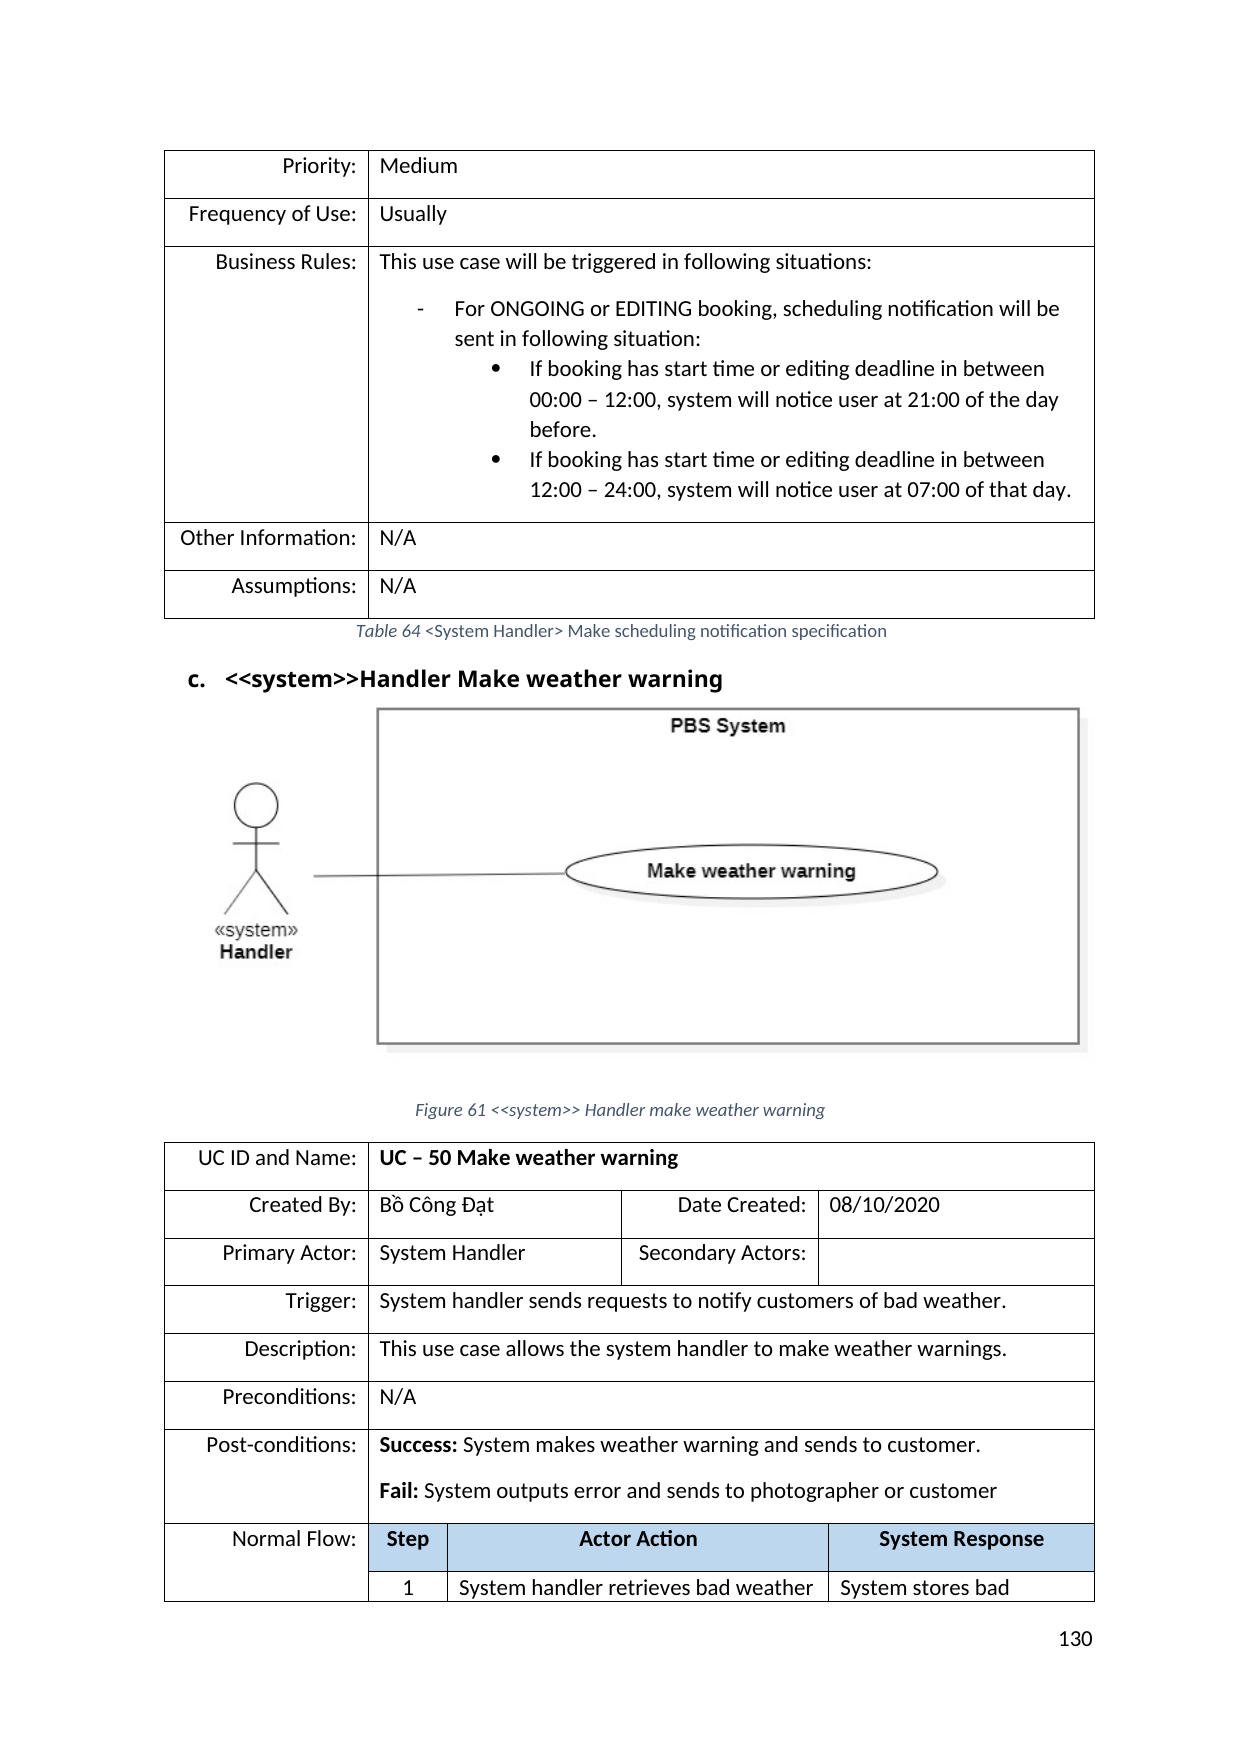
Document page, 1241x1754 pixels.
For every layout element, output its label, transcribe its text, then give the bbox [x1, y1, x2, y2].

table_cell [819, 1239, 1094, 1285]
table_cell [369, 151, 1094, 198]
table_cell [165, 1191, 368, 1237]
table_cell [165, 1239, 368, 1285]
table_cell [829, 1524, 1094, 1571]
subtitle <<system>>Handler Make weather warning [187, 662, 1093, 694]
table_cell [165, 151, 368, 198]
picture [187, 696, 1131, 1096]
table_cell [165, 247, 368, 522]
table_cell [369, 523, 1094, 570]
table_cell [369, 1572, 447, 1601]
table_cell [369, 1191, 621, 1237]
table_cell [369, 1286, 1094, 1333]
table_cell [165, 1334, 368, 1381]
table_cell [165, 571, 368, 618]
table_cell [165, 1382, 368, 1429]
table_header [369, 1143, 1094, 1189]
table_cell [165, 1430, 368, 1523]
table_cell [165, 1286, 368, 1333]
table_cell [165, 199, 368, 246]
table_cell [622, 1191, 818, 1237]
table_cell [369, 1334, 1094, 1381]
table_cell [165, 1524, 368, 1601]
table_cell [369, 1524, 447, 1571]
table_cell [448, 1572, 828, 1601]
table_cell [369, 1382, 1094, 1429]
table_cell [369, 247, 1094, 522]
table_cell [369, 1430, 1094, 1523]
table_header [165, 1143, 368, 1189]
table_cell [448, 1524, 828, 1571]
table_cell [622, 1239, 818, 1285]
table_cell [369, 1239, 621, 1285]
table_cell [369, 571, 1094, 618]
text Figure 61 <<system>> Handler make weather warning [150, 1098, 1093, 1121]
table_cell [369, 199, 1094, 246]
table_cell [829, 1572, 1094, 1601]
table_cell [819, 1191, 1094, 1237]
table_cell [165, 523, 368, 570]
